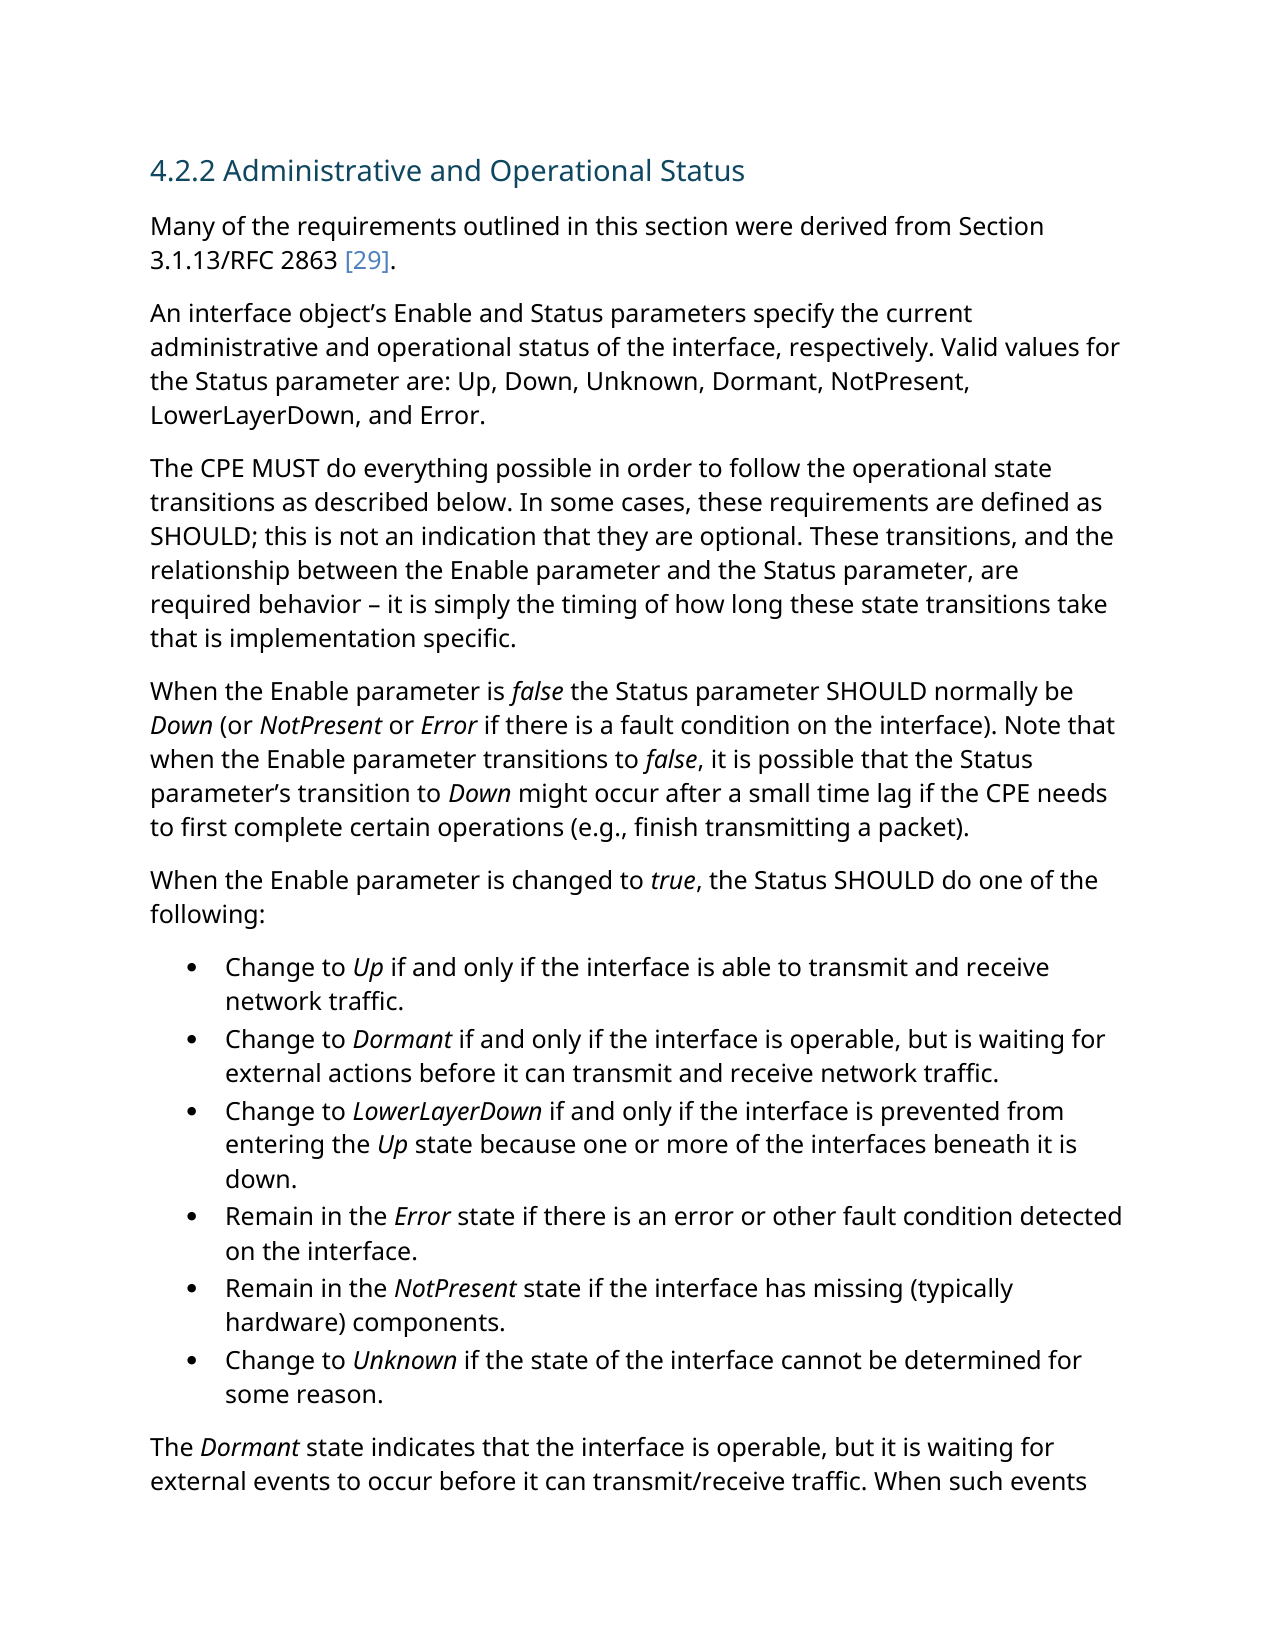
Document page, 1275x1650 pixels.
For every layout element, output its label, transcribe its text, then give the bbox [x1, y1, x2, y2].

text The CPE MUST do everything possible in order to follow the operational state transitions as described below. In some cases, these requirements are defined as SHOULD; this is not an indication that they are optional. These transitions, and the relationship between the Enable parameter and the Status parameter, are required behavior – it is simply the timing of how long these state transitions take that is implementation specific. [150, 450, 1125, 655]
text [150, 1430, 1125, 1498]
list Change to LowerLayerDown if and only if the interface is prevented from entering the Up state because one or more of the interfaces beneath it is down. [187, 1093, 1125, 1195]
list Change to Unknown if the state of the interface cannot be determined for some reason. [187, 1343, 1125, 1411]
list Remain in the Error state if there is an error or other fault condition detected on the interface. [187, 1199, 1125, 1267]
subtitle 4.2.2 Administrative and Operational Status [150, 150, 1125, 190]
text When the Enable parameter is changed to true, the Status SHOULD do one of the following: [150, 862, 1125, 931]
list Remain in the NotPresent state if the interface has missing (typically hardware) components. [187, 1271, 1125, 1339]
text When the Enable parameter is false the Status parameter SHOULD normally be Down (or NotPresent or Error if there is a fault condition on the interface). Note that when the Enable parameter transitions to false, it is possible that the Status parameter’s transition to Down might occur after a small time lag if the CPE needs to first complete certain operations (e.g., finish transmitting a packet). [150, 673, 1125, 844]
text An interface object’s Enable and Status parameters specify the current administrative and operational status of the interface, respectively. Valid values for the Status parameter are: Up, Down, Unknown, Dormant, NotPresent, LowerLayerDown, and Error. [150, 295, 1125, 432]
text Many of the requirements outlined in this section were derived from Section 3.1.13/RFC 2863 [29]. [150, 208, 1125, 277]
list Change to Dormant if and only if the interface is operable, but is waiting for external actions before it can transmit and receive network traffic. [187, 1021, 1125, 1089]
list Change to Up if and only if the interface is able to transmit and receive network traffic. [187, 949, 1125, 1017]
